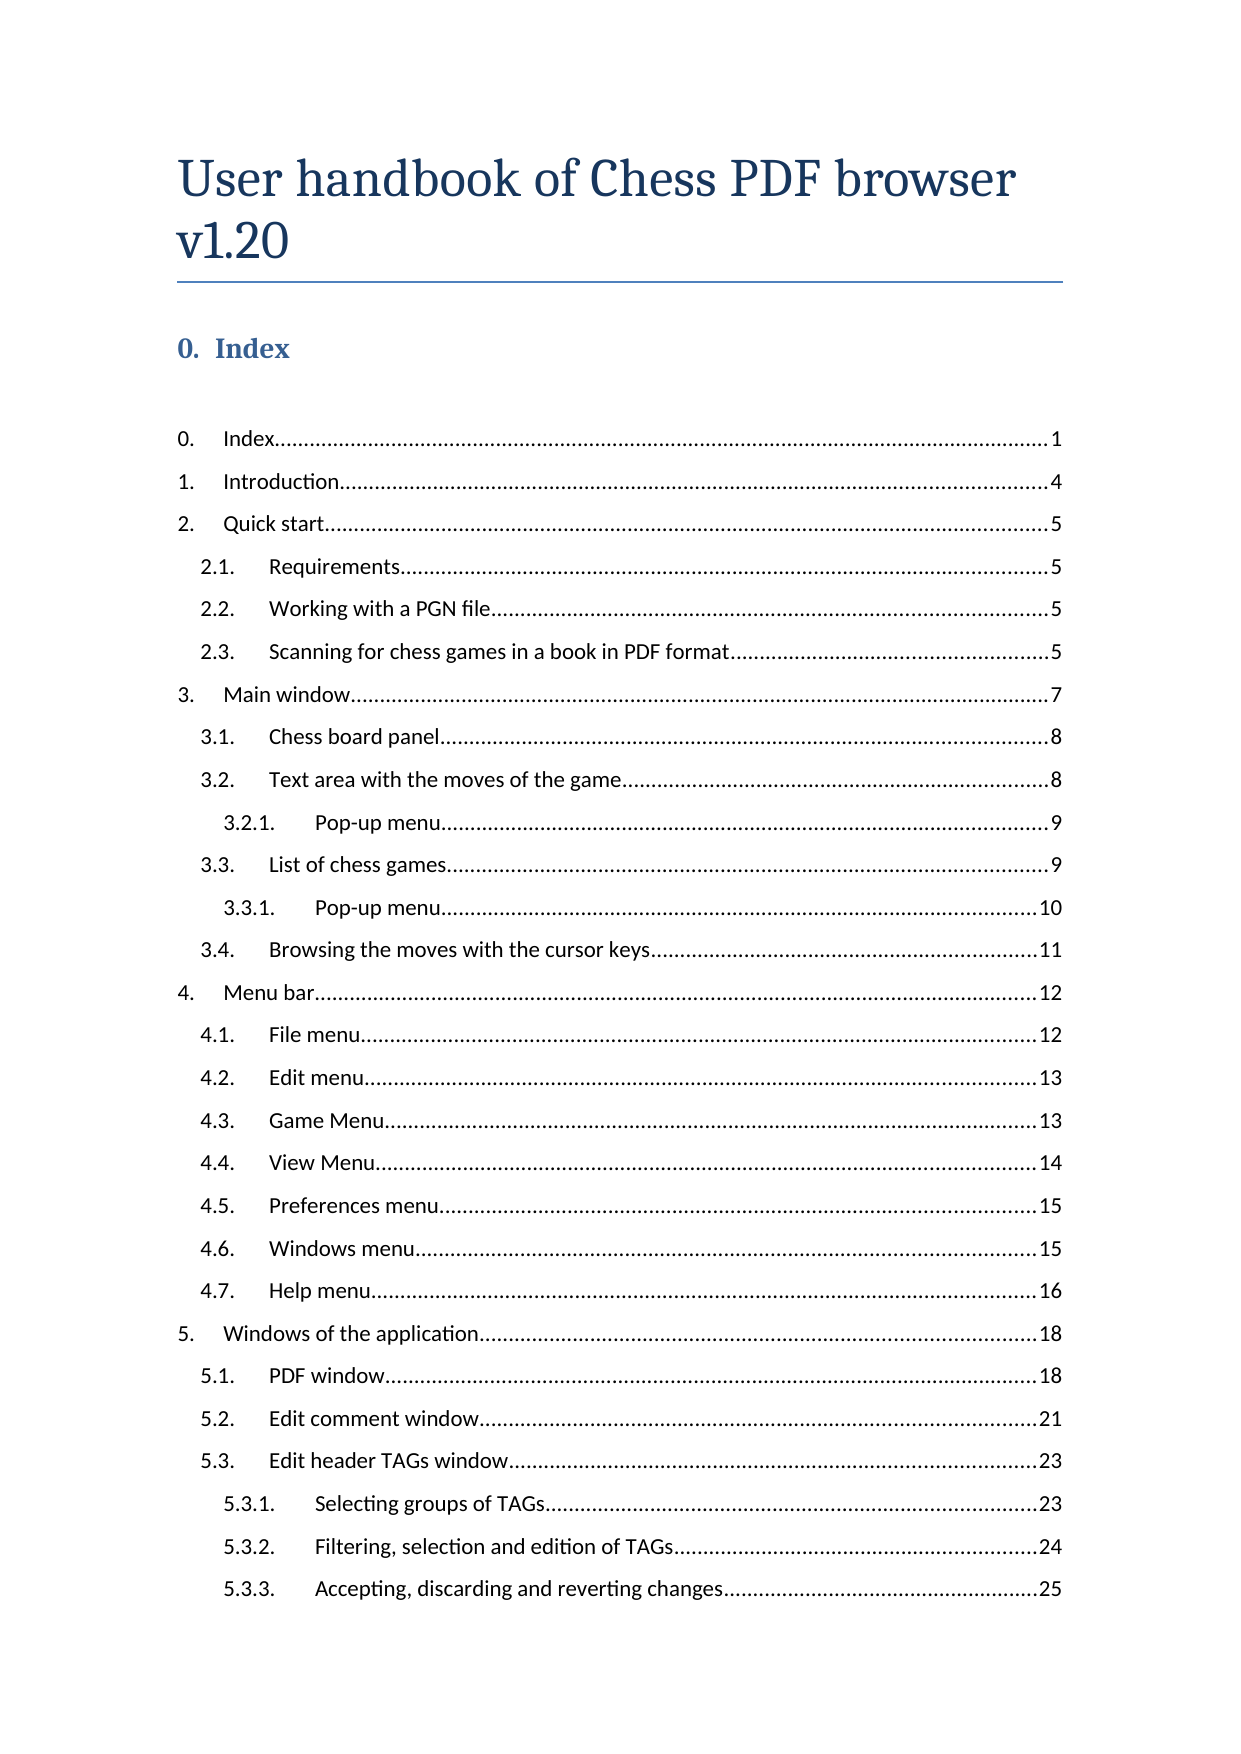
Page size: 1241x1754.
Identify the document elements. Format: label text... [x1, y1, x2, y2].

text 2. Quick start 5 [177, 509, 1063, 537]
text 5.3.1. Selecting groups of TAGs 23 [223, 1489, 1063, 1517]
text 5.3.3. Accepting, discarding and reverting changes 25 [223, 1574, 1063, 1602]
text 5. Windows of the application 18 [177, 1319, 1063, 1347]
text 4.3. Game Menu 13 [200, 1106, 1063, 1134]
text 4.7. Help menu 16 [200, 1276, 1063, 1304]
subtitle Index [177, 333, 1063, 366]
text 3.1. Chess board panel 8 [200, 722, 1063, 750]
text 3.4. Browsing the moves with the cursor keys 11 [200, 935, 1063, 963]
text 3.2. Text area with the moves of the game 8 [200, 765, 1063, 793]
text 4.6. Windows menu 15 [200, 1234, 1063, 1262]
text 4.5. Preferences menu 15 [200, 1191, 1063, 1219]
text 5.3. Edit header TAGs window 23 [200, 1447, 1063, 1475]
text 4.2. Edit menu 13 [200, 1063, 1063, 1091]
title User handbook of Chess PDF browser v1.20 [177, 148, 1063, 281]
text 4.1. File menu 12 [200, 1021, 1063, 1049]
text 0. Index 1 [177, 424, 1063, 452]
text 3.3.1. Pop-up menu 10 [223, 893, 1063, 921]
text 1. Introduction 4 [177, 467, 1063, 495]
text 3. Main window 7 [177, 680, 1063, 708]
text 2.1. Requirements 5 [200, 552, 1063, 580]
text 2.3. Scanning for chess games in a book in PDF format 5 [200, 637, 1063, 665]
text 4. Menu bar 12 [177, 978, 1063, 1006]
text 5.1. PDF window 18 [200, 1361, 1063, 1389]
text 3.3. List of chess games 9 [200, 850, 1063, 878]
text 5.3.2. Filtering, selection and edition of TAGs 24 [223, 1532, 1063, 1560]
text 2.2. Working with a PGN file 5 [200, 594, 1063, 623]
text 3.2.1. Pop-up menu 9 [223, 808, 1063, 836]
text 4.4. View Menu 14 [200, 1148, 1063, 1176]
text 5.2. Edit comment window 21 [200, 1404, 1063, 1432]
